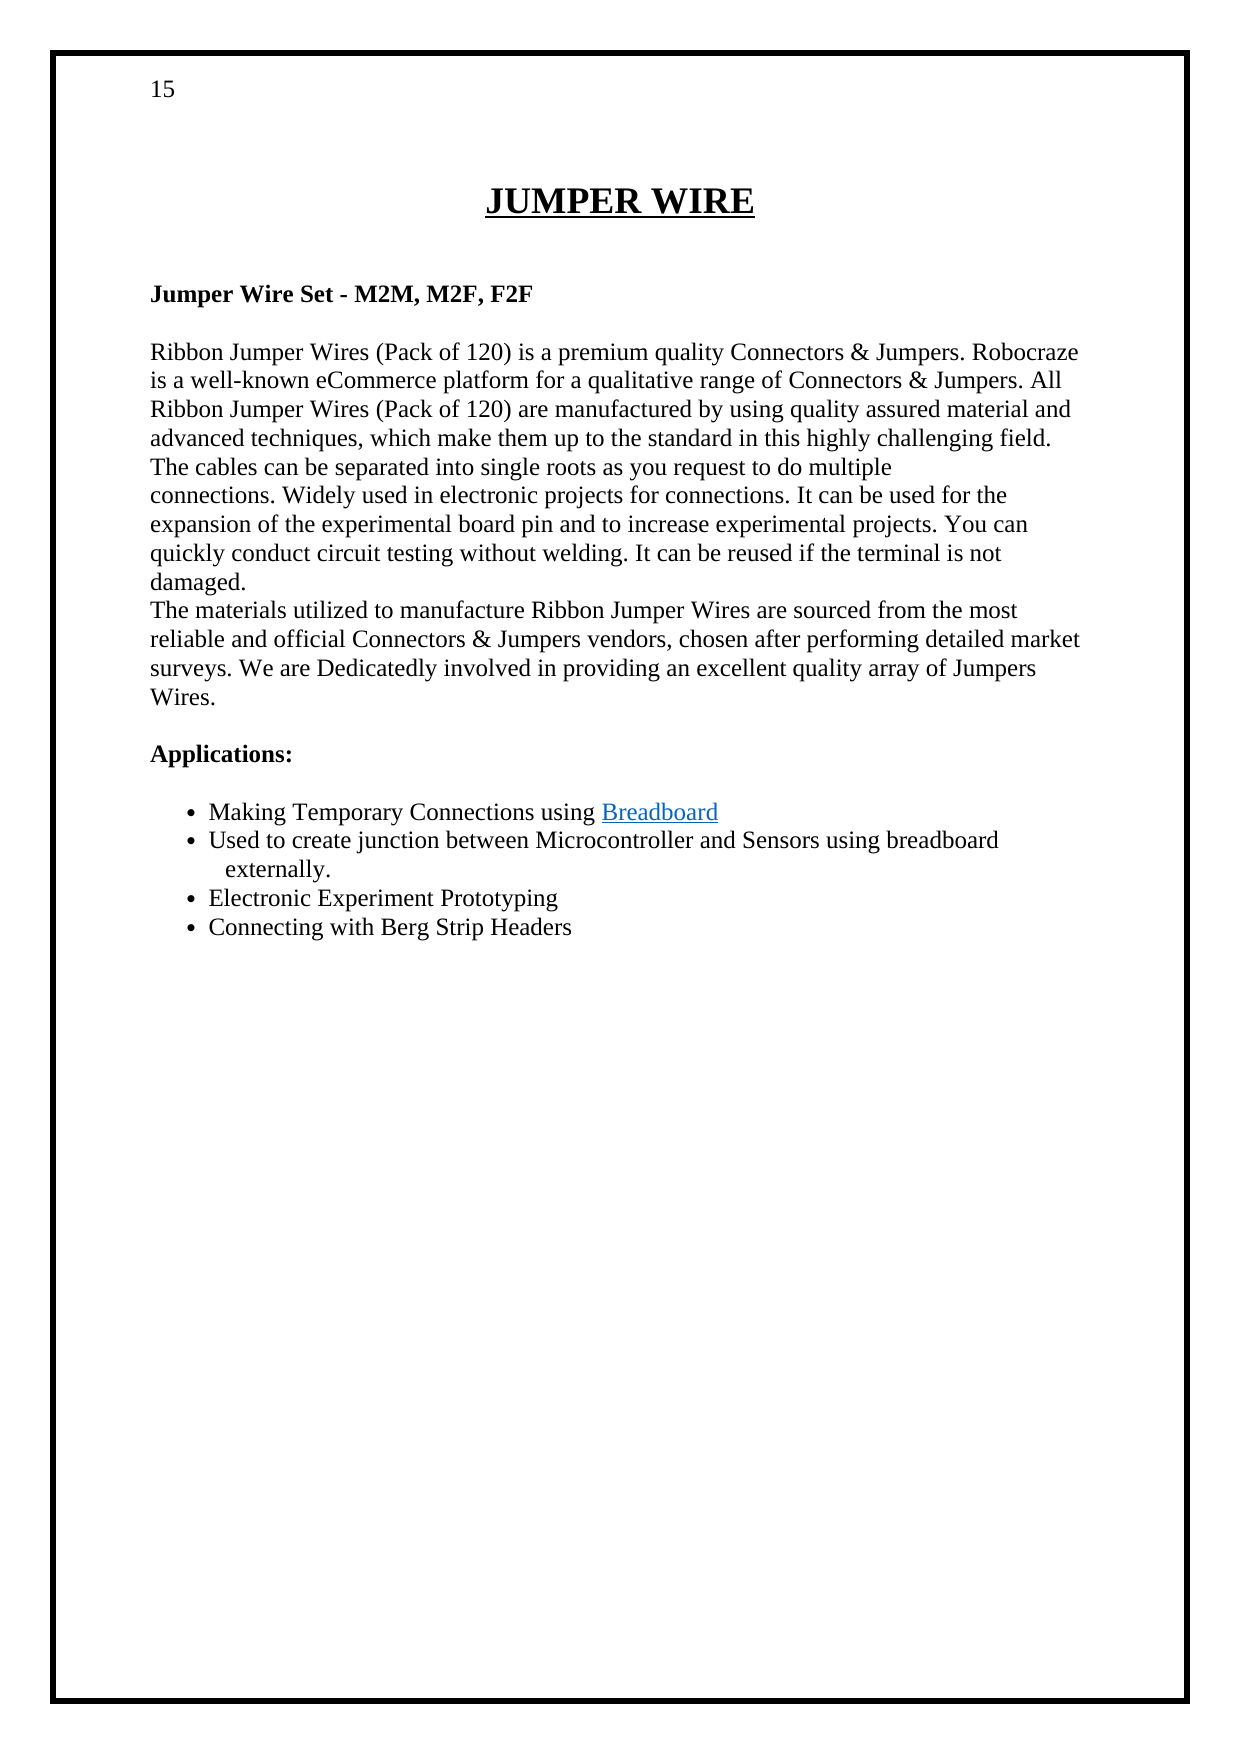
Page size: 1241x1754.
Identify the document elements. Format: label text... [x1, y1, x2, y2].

text The cables can be separated into single roots as you request to do multiple connections. Widely used in electronic projects for connections. It can be used for the expansion of the experimental board pin and to increase experimental projects. You can quickly conduct circuit testing without welding. It can be reused if the terminal is not damaged. [150, 452, 1090, 596]
text JUMPER WIRE [150, 179, 1090, 222]
list Connecting with Berg Strip Headers [187, 912, 1090, 941]
list Making Temporary Connections using Breadboard [187, 797, 1090, 826]
list Electronic Experiment Prototyping [187, 883, 1090, 912]
text Jumper Wire Set - M2M, M2F, F2F [150, 279, 1090, 308]
text Ribbon Jumper Wires (Pack of 120) is a premium quality Connectors & Jumpers. Robocraze is a well-known eCommerce platform for a qualitative range of Connectors & Jumpers. All Ribbon Jumper Wires (Pack of 120) are manufactured by using quality assured material and advanced techniques, which make them up to the standard in this highly challenging field. [150, 337, 1090, 452]
list Used to create junction between Microcontroller and Sensors using breadboard externally. [187, 826, 1090, 883]
text The materials utilized to manufacture Ribbon Jumper Wires are sourced from the most reliable and official Connectors & Jumpers vendors, chosen after performing detailed market surveys. We are Dedicatedly involved in providing an excellent quality array of Jumpers Wires. [150, 596, 1090, 711]
text Applications: [150, 739, 1090, 768]
